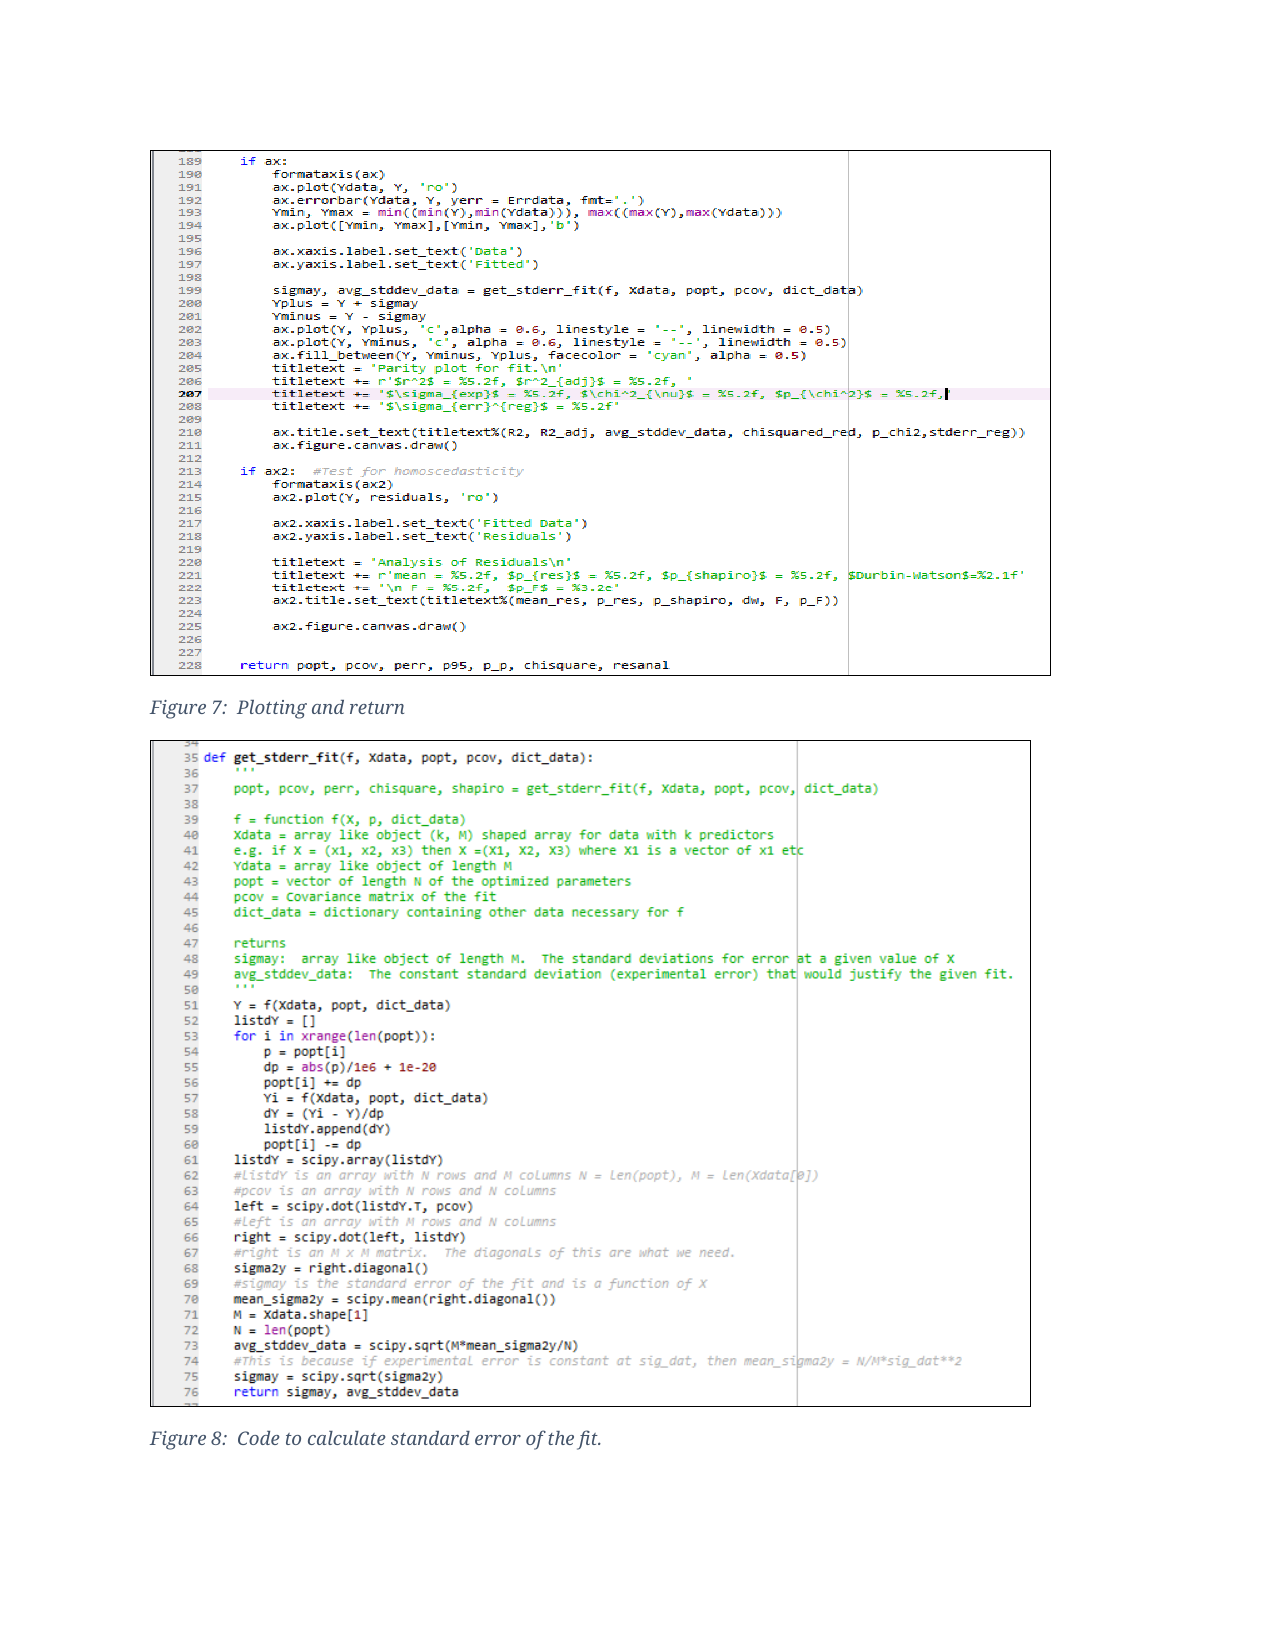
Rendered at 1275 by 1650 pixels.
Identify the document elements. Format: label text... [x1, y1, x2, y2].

picture [151, 151, 1050, 675]
picture [151, 741, 1030, 1406]
